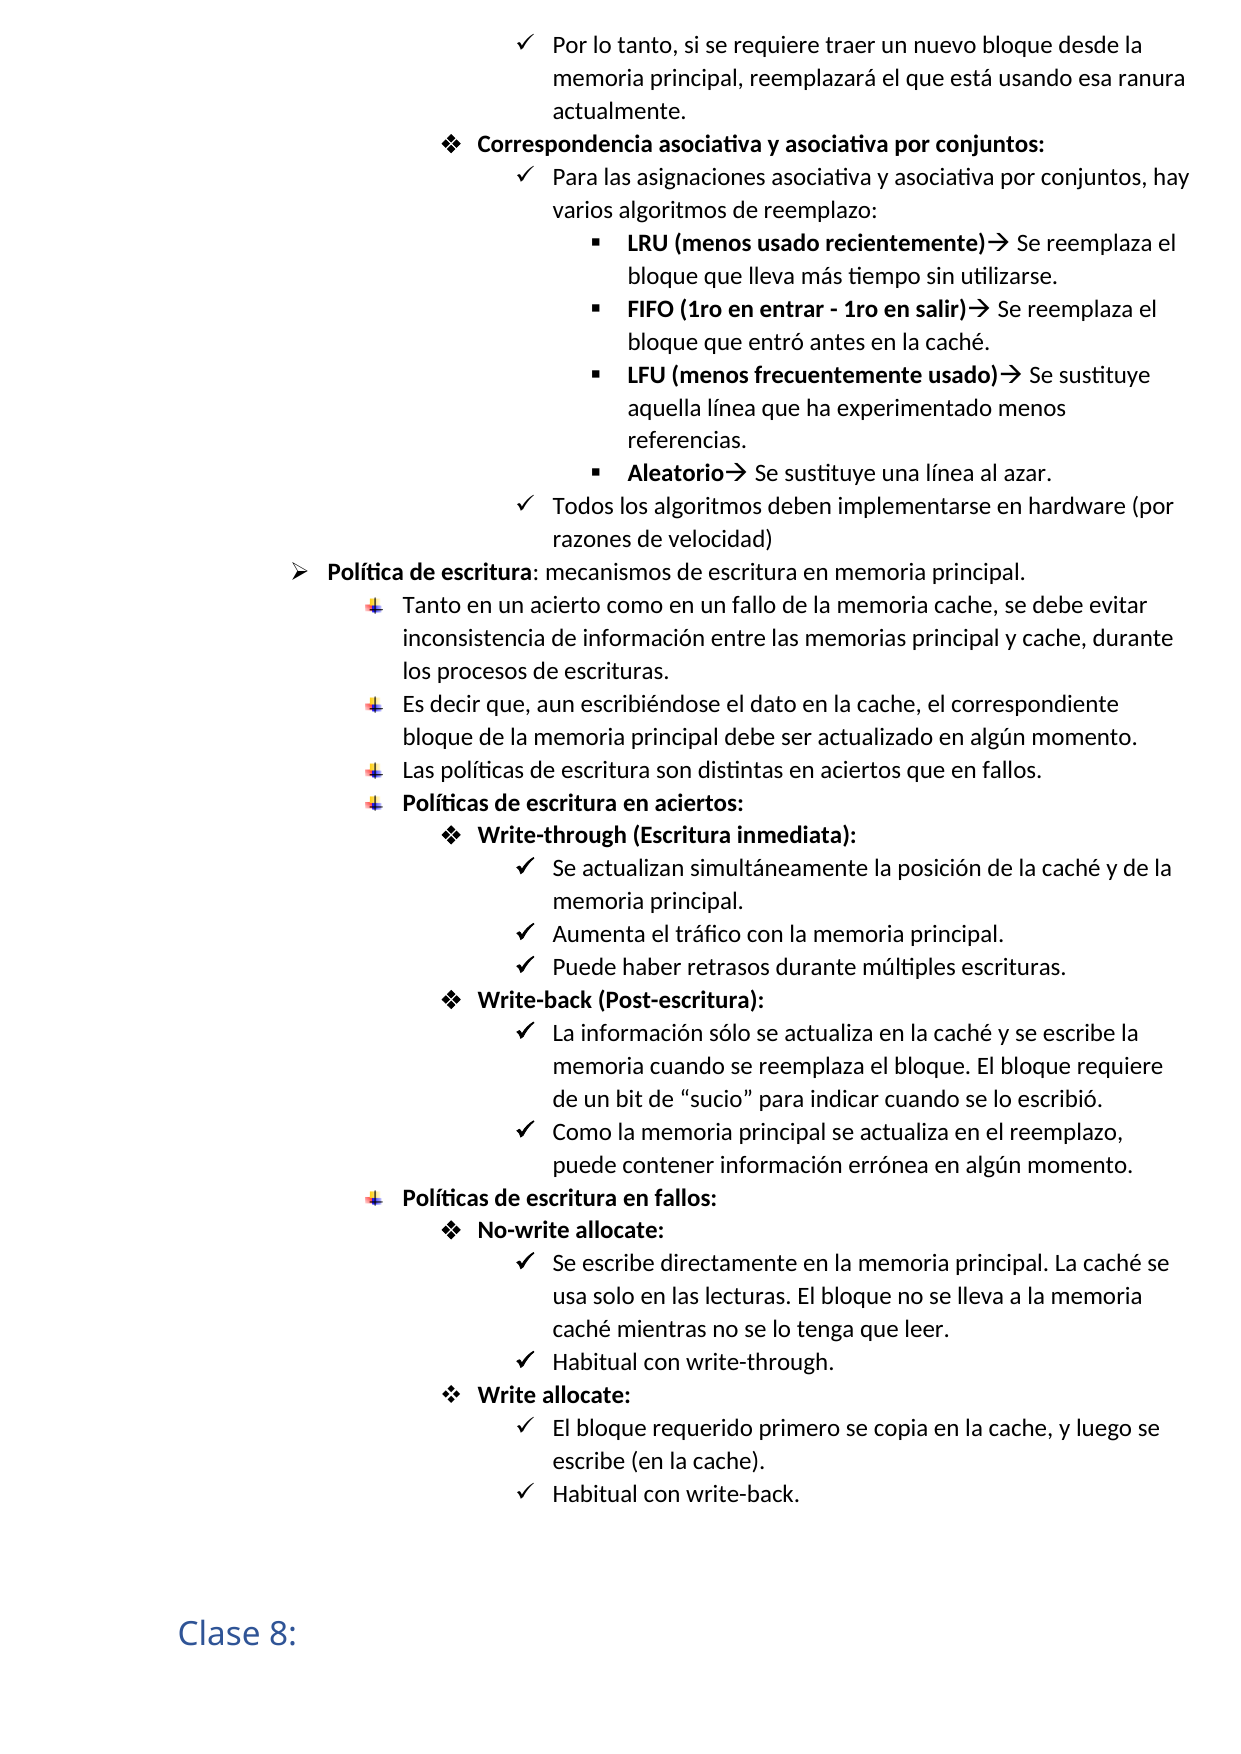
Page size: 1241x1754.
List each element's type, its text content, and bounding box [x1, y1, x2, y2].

list LRU (menos usado recientemente) Se reemplaza el bloque que lleva más tiempo sin utilizarse. [590, 227, 1191, 291]
list Write-back (Post-escritura): [440, 984, 1191, 1015]
list FIFO (1ro en entrar - 1ro en salir) Se reemplaza el bloque que entró antes en la caché. [590, 293, 1191, 356]
list Política de escritura: mecanismos de escritura en memoria principal. [290, 556, 1191, 587]
list Tanto en un acierto como en un fallo de la memoria cache, se debe evitar inconsistencia de información entre las memorias principal y cache, durante los procesos de escrituras. [365, 589, 1191, 686]
list Para las asignaciones asociativa y asociativa por conjuntos, hay varios algoritmos de reemplazo: [515, 161, 1191, 225]
list LFU (menos frecuentemente usado) Se sustituye aquella línea que ha experimentado menos referencias. [590, 359, 1191, 455]
picture [365, 794, 383, 811]
list Por lo tanto, si se requiere traer un nuevo bloque desde la memoria principal, reemplazará el que está usando esa ranura actualmente. [515, 29, 1191, 126]
list El bloque requerido primero se copia en la cache, y luego se escribe (en la cache). [515, 1412, 1191, 1476]
list La información sólo se actualiza en la caché y se escribe la memoria cuando se reemplaza el bloque. El bloque requiere de un bit de “sucio” para indicar cuando se lo escribió. [515, 1017, 1191, 1113]
list Todos los algoritmos deben implementarse en hardware (por razones de velocidad) [515, 490, 1191, 554]
list Aleatorio Se sustituye una línea al azar. [590, 457, 1191, 488]
list No-write allocate: [440, 1214, 1191, 1245]
list Puede haber retrasos durante múltiples escrituras. [515, 951, 1191, 982]
subtitle Clase 8: [177, 1610, 1063, 1655]
picture [365, 695, 383, 713]
picture [365, 1189, 383, 1206]
list Se actualizan simultáneamente la posición de la caché y de la memoria principal. [515, 852, 1191, 916]
list Habitual con write-back. [515, 1478, 1191, 1508]
list Aumenta el tráfico con la memoria principal. [515, 918, 1191, 949]
list Es decir que, aun escribiéndose el dato en la cache, el correspondiente bloque de la memoria principal debe ser actualizado en algún momento. [365, 688, 1191, 751]
list Correspondencia asociativa y asociativa por conjuntos: [440, 128, 1191, 159]
list Políticas de escritura en aciertos: [365, 787, 1191, 817]
list Como la memoria principal se actualiza en el reemplazo, puede contener información errónea en algún momento. [515, 1116, 1191, 1179]
picture [365, 761, 383, 779]
list Políticas de escritura en fallos: [365, 1182, 1191, 1212]
list Las políticas de escritura son distintas en aciertos que en fallos. [365, 754, 1191, 784]
list Write allocate: [440, 1379, 1191, 1410]
list Write-through (Escritura inmediata): [440, 819, 1191, 850]
list Se escribe directamente en la memoria principal. La caché se usa solo en las lecturas. El bloque no se lleva a la memoria caché mientras no se lo tenga que leer. [515, 1247, 1191, 1344]
picture [365, 596, 383, 614]
list Habitual con write-through. [515, 1346, 1191, 1377]
